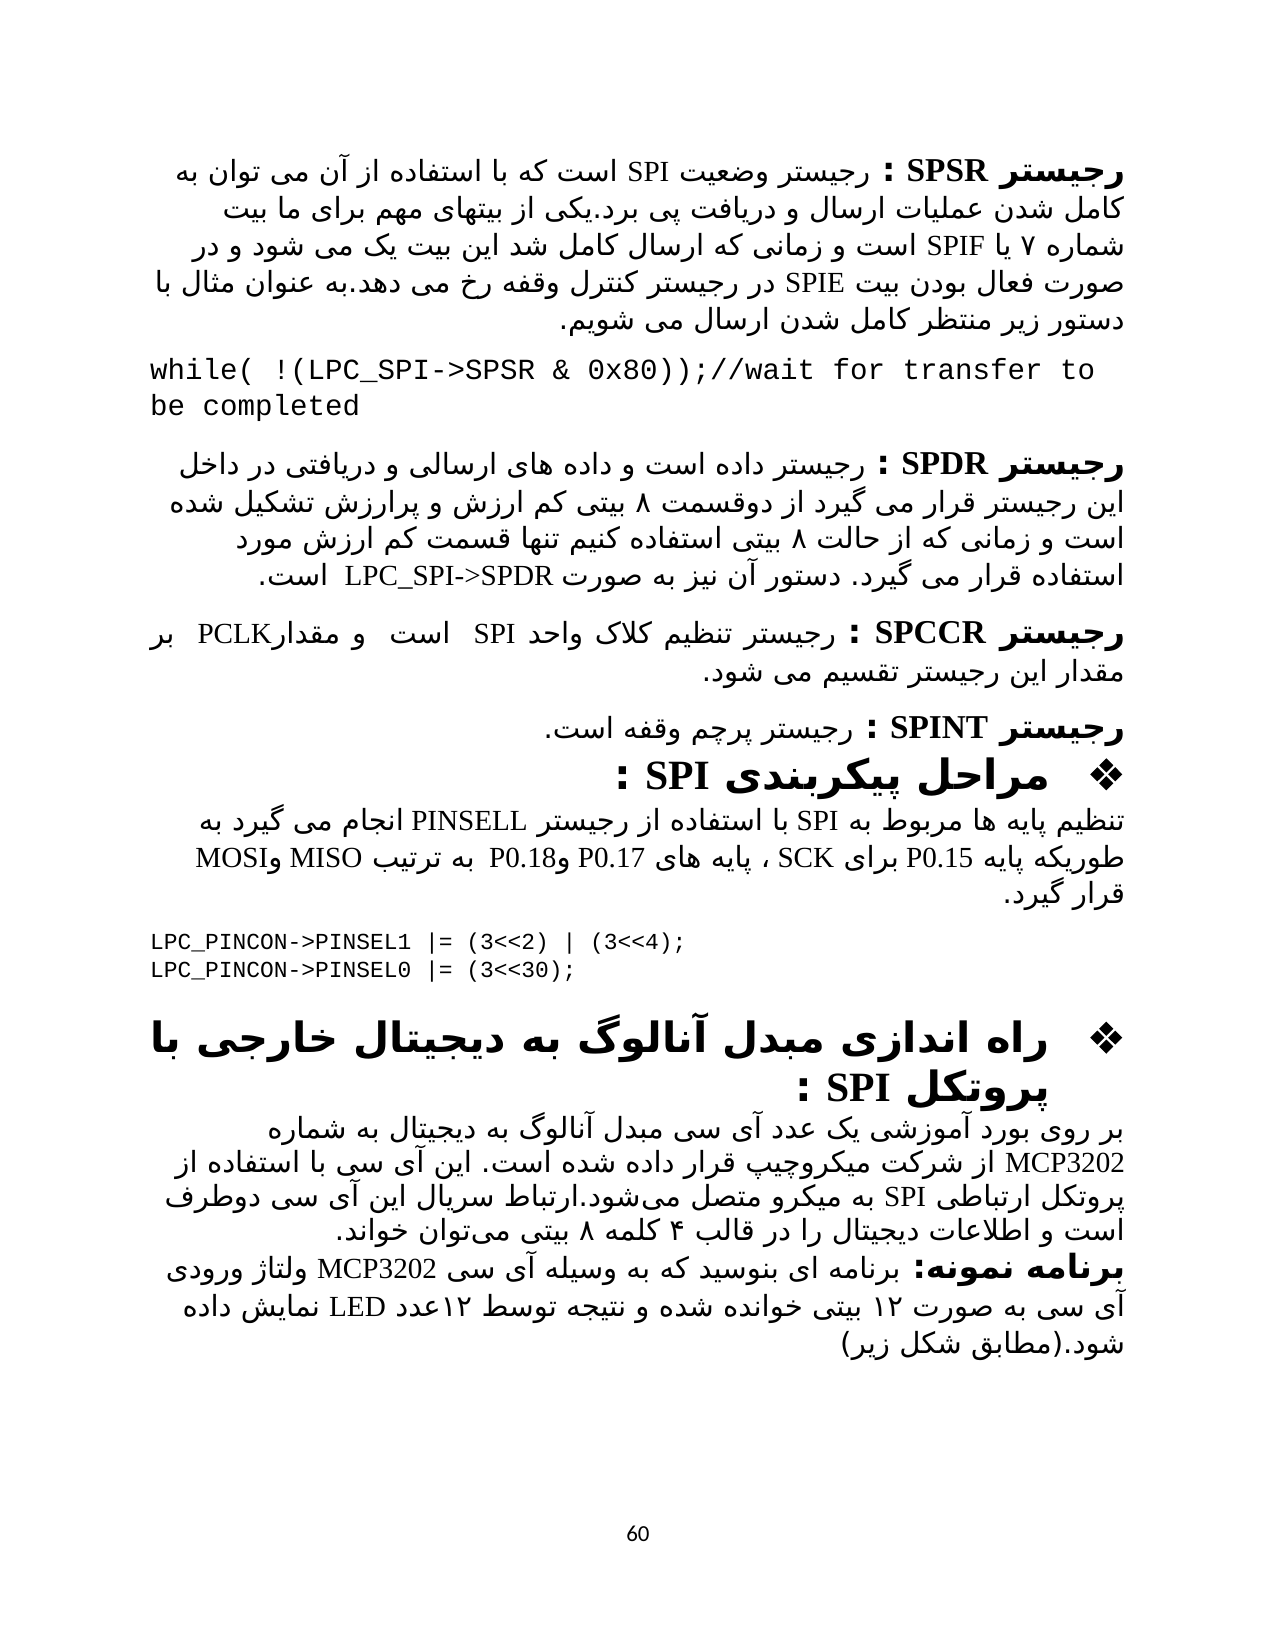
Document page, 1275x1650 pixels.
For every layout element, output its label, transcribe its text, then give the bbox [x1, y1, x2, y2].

text رجیستر SPCCR : رجیستر تنظیم کلاک واحد SPI است و مقدارPCLK بر مقدار این رجیستر تقسیم می شود. [150, 612, 1125, 688]
list مراحل پیکربندی SPI : [150, 750, 1087, 799]
text برنامه نمونه: برنامه ای بنوسید که به وسیله آی سی MCP3202 ولتاژ ورودی آی سی به صورت ۱۲ بیتی خوانده شده و نتیجه توسط ۱۲عدد LED نمایش داده شود.(مطابق شکل زیر) [150, 1248, 1125, 1360]
text LPC_PINCON->PINSEL1 |= (3<<2) | (3<<4); [150, 930, 1125, 956]
text تنظیم پایه ها مربوط به SPI با استفاده از رجیستر PINSELL انجام می گیرد به طوریکه پایه P0.15 برای SCK ، پایه های P0.17 وP0.18 به ترتیب MISO وMOSI قرار گیرد. [150, 803, 1125, 911]
text LPC_PINCON->PINSEL0 |= (3<<30); [150, 958, 1125, 984]
text رجیستر SPDR : رجیستر داده است و داده های ارسالی و دریافتی در داخل این رجیستر قرار می گیرد از دوقسمت ۸ بیتی کم ارزش و پرارزش تشکیل شده است و زمانی که از حالت ۸ بیتی استفاده کنیم تنها قسمت کم ارزش مورد استفاده قرار می گیرد. دستور آن نیز به صورت LPC_SPI->SPDR است. [150, 443, 1125, 593]
text while( !(LPC_SPI->SPSR & 0x80));//wait for transfer to be completed [150, 356, 1125, 424]
text رجیستر SPINT : رجیستر پرچم وقفه است. [150, 707, 1125, 746]
list راه اندازی مبدل آنالوگ به دیجیتال خارجی با پروتکل SPI : [150, 1014, 1087, 1111]
text بر روی بورد آموزشی یک عدد آی سی مبدل آنالوگ به دیجیتال به شماره MCP3202 از شرکت میکروچیپ قرار داده شده است. این آی سی با استفاده از پروتکل ارتباطی SPI به میکرو متصل می‌شود.ارتباط سریال این آی سی دوطرف است و اطلاعات دیجیتال را در قالب ۴ کلمه ۸ بیتی می‌توان خواند. [150, 1111, 1125, 1248]
text رجیستر SPSR : رجیستر وضعیت SPI است که با استفاده از آن می توان به کامل شدن عملیات ارسال و دریافت پی برد.یکی از بیتهای مهم برای ما بیت شماره ۷ یا SPIF است و زمانی که ارسال کامل شد این بیت یک می شود و در صورت فعال بودن بیت SPIE در رجیستر کنترل وقفه رخ می دهد.به عنوان مثال با دستور زیر منتظر کامل شدن ارسال می شویم. [150, 150, 1125, 336]
